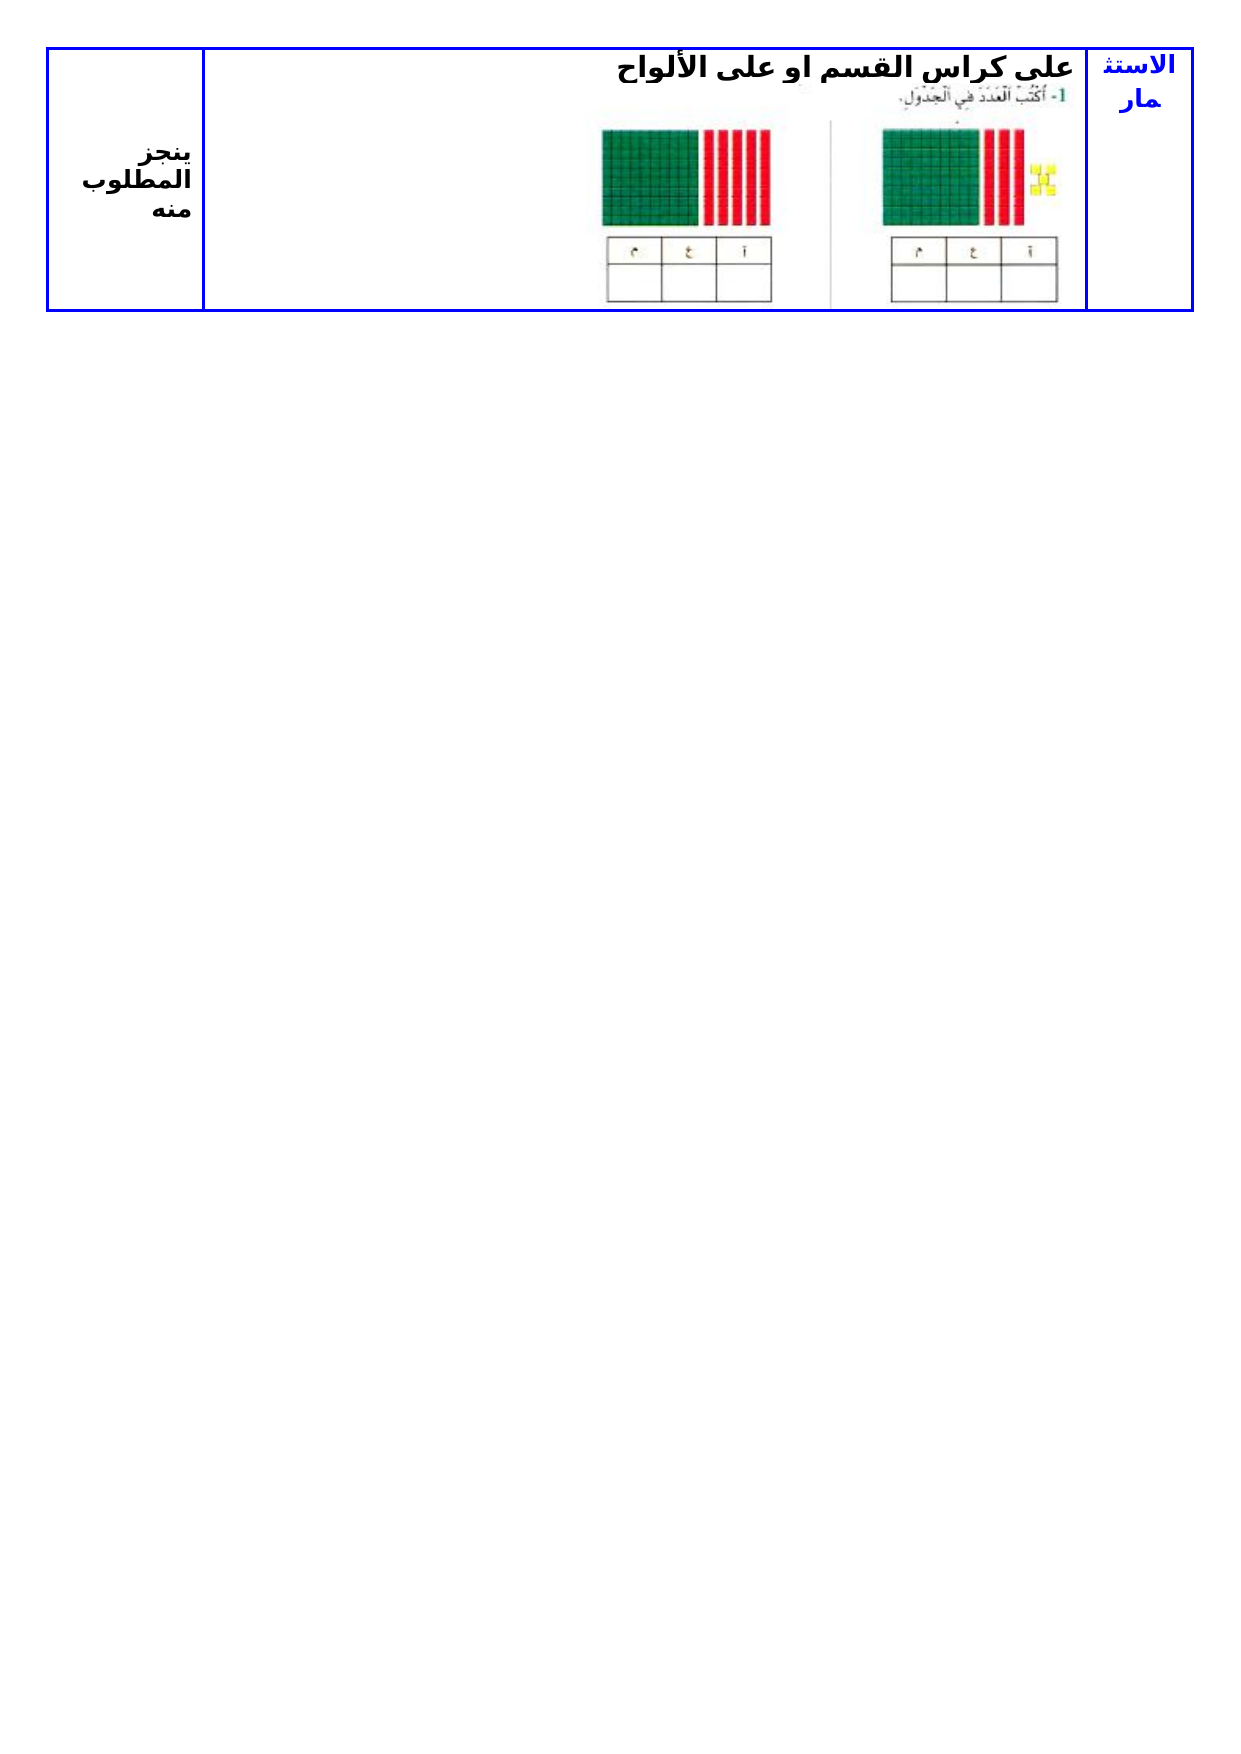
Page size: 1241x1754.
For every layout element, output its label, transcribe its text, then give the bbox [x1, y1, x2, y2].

table_cell على كراس القسم او على الألواح [205, 50, 1085, 309]
picture [586, 83, 1076, 309]
table_cell الاستثمار [1088, 50, 1191, 309]
table_cell ينجز المطلوب منه [49, 50, 202, 309]
